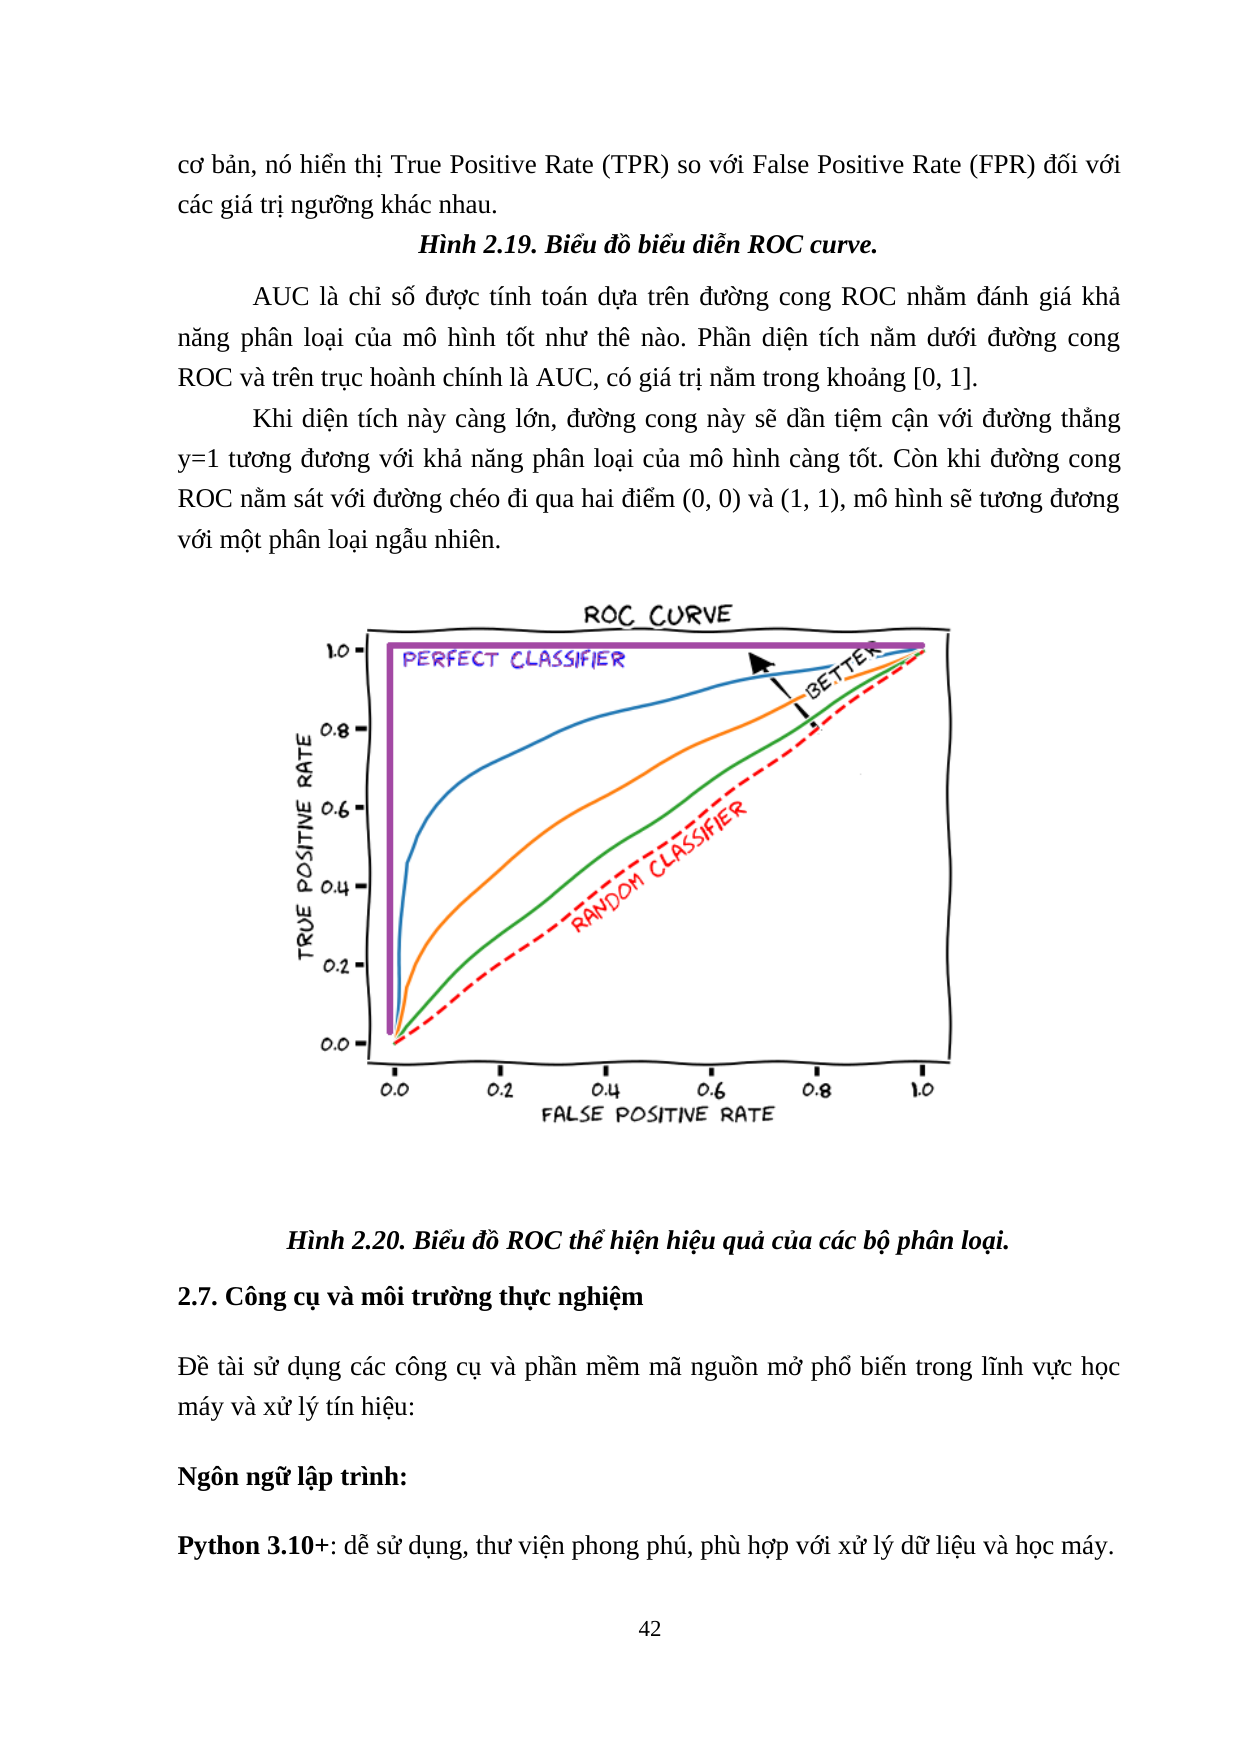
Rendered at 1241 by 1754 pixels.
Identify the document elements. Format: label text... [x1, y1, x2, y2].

text ROC Curve (The receiver operating characteristic curve) là một đường cong biểu diễn hiệu suất phân loại của một mô hình phân loại tại các ngưỡng threshold. Về cơ bản, nó hiển thị True Positive Rate (TPR) so với False Positive Rate (FPR) đối với các giá trị ngưỡng khác nhau. [177, 148, 1122, 219]
picture [275, 563, 1024, 1125]
text AUC là chỉ số được tính toán dựa trên đường cong ROC nhằm đánh giá khả năng phân loại của mô hình tốt như thê nào. Phần diện tích nằm dưới đường cong ROC và trên trục hoành chính là AUC, có giá trị nằm trong khoảng [0, 1]. [177, 281, 1122, 392]
text Python 3.10+: dễ sử dụng, thư viện phong phú, phù hợp với xử lý dữ liệu và học máy. [177, 1529, 1122, 1560]
text Khi diện tích này càng lớn, đường cong này sẽ dần tiệm cận với đường thẳng y=1 tương đương với khả năng phân loại của mô hình càng tốt. Còn khi đường cong ROC nằm sát với đường chéo đi qua hai điểm (0, 0) và (1, 1), mô hình sẽ tương đương với một phân loại ngẫu nhiên. [177, 402, 1122, 554]
subtitle 2.7. Công cụ và môi trường thực nghiệm [177, 1280, 1122, 1311]
text Ngôn ngữ lập trình: [177, 1459, 1122, 1491]
text Đề tài sử dụng các công cụ và phần mềm mã nguồn mở phổ biến trong lĩnh vực học máy và xử lý tín hiệu: [177, 1349, 1122, 1421]
